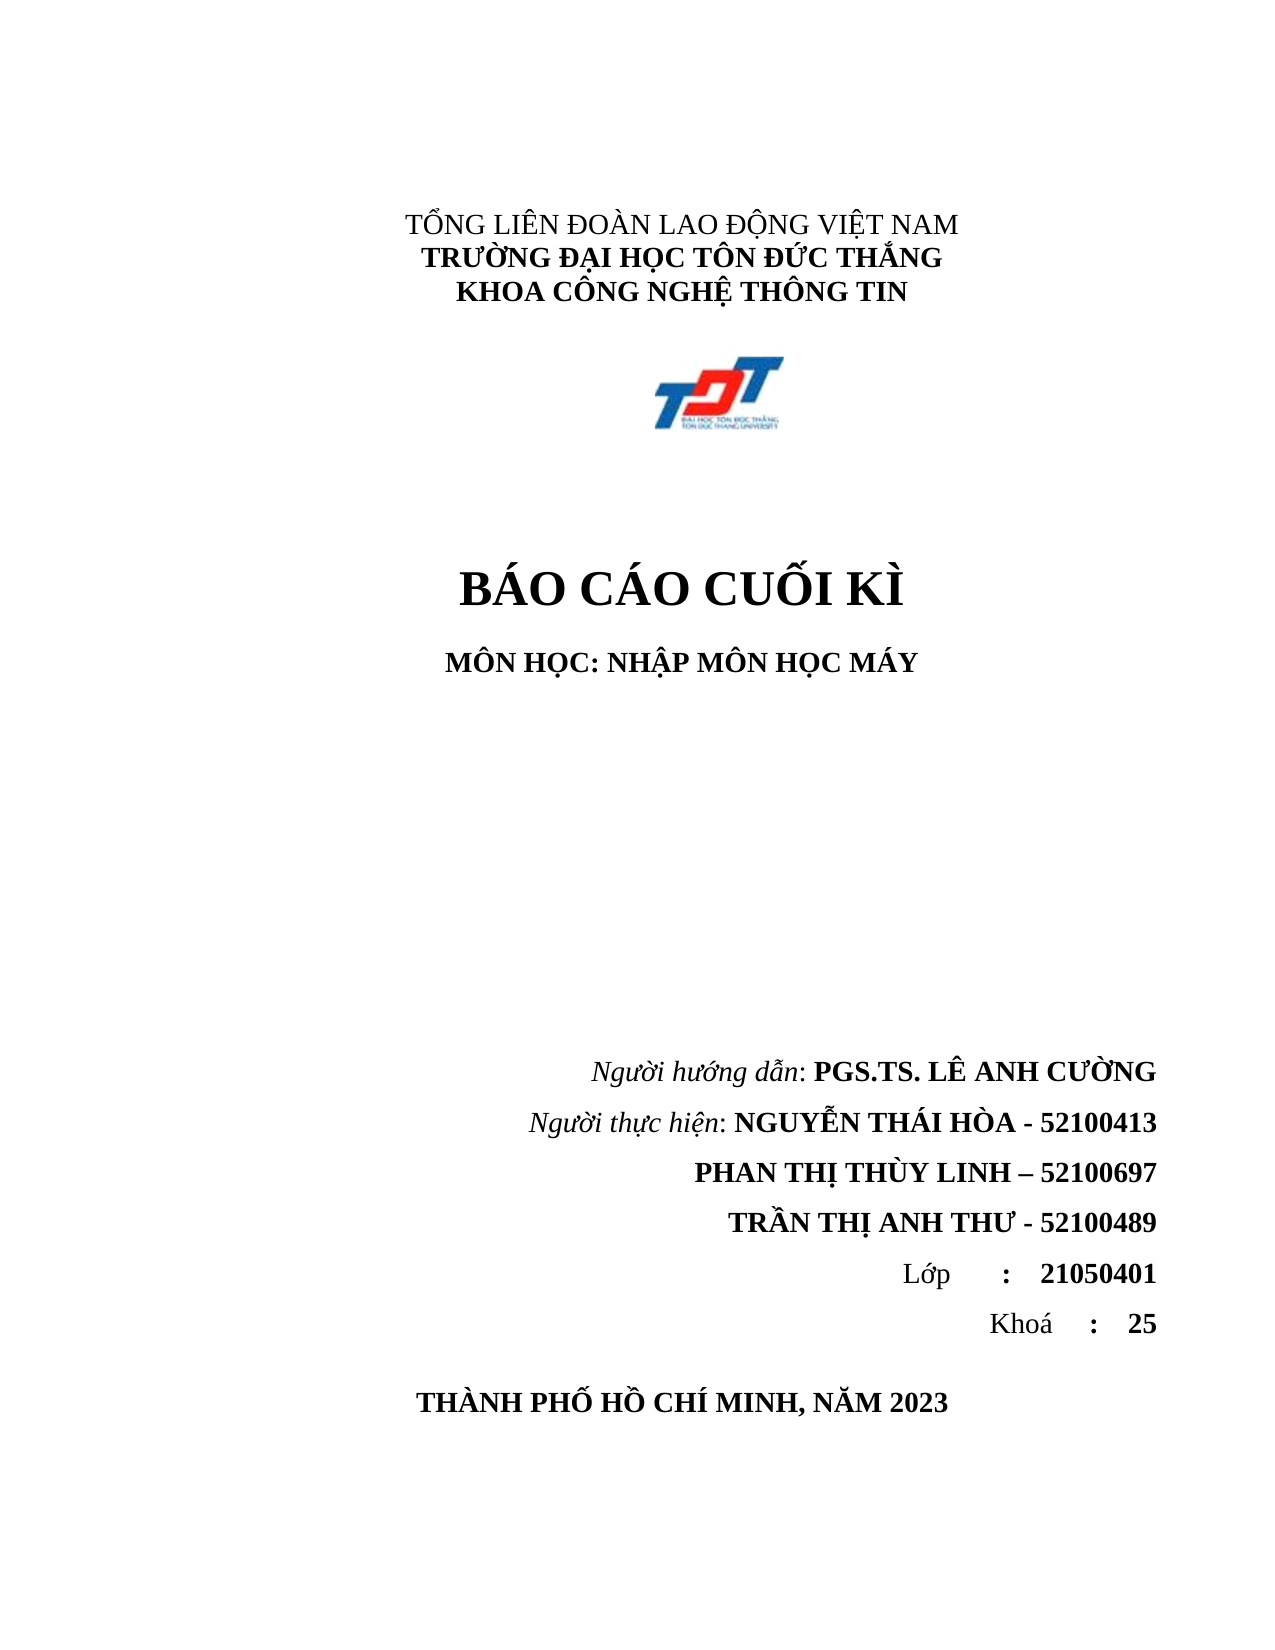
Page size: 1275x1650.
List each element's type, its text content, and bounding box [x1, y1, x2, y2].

text Khoá : 25 [207, 1306, 1157, 1340]
text THÀNH PHỐ HỒ CHÍ MINH, NĂM 2023 [207, 1385, 1157, 1419]
text TRƯỜNG ĐẠI HỌC TÔN ĐỨC THẮNG [207, 240, 1157, 274]
text PHAN THỊ THÙY LINH – 52100697 [207, 1155, 1157, 1189]
text KHOA CÔNG NGHỆ THÔNG TIN [207, 274, 1157, 307]
text TỔNG LIÊN ĐOÀN LAO ĐỘNG VIỆT NAM [207, 207, 1157, 240]
picture [654, 336, 785, 458]
text Người hướng dẫn: PGS.TS. LÊ ANH CƯỜNG [207, 1054, 1157, 1088]
text TRẦN THỊ ANH THƯ - 52100489 [207, 1206, 1157, 1239]
text MÔN HỌC: NHẬP MÔN HỌC MÁY [207, 645, 1157, 678]
text Lớp : 21050401 [207, 1256, 1157, 1289]
text BÁO CÁO CUỐI KÌ [207, 559, 1157, 616]
text Người thực hiện: NGUYỄN THÁI HÒA - 52100413 [207, 1105, 1157, 1138]
